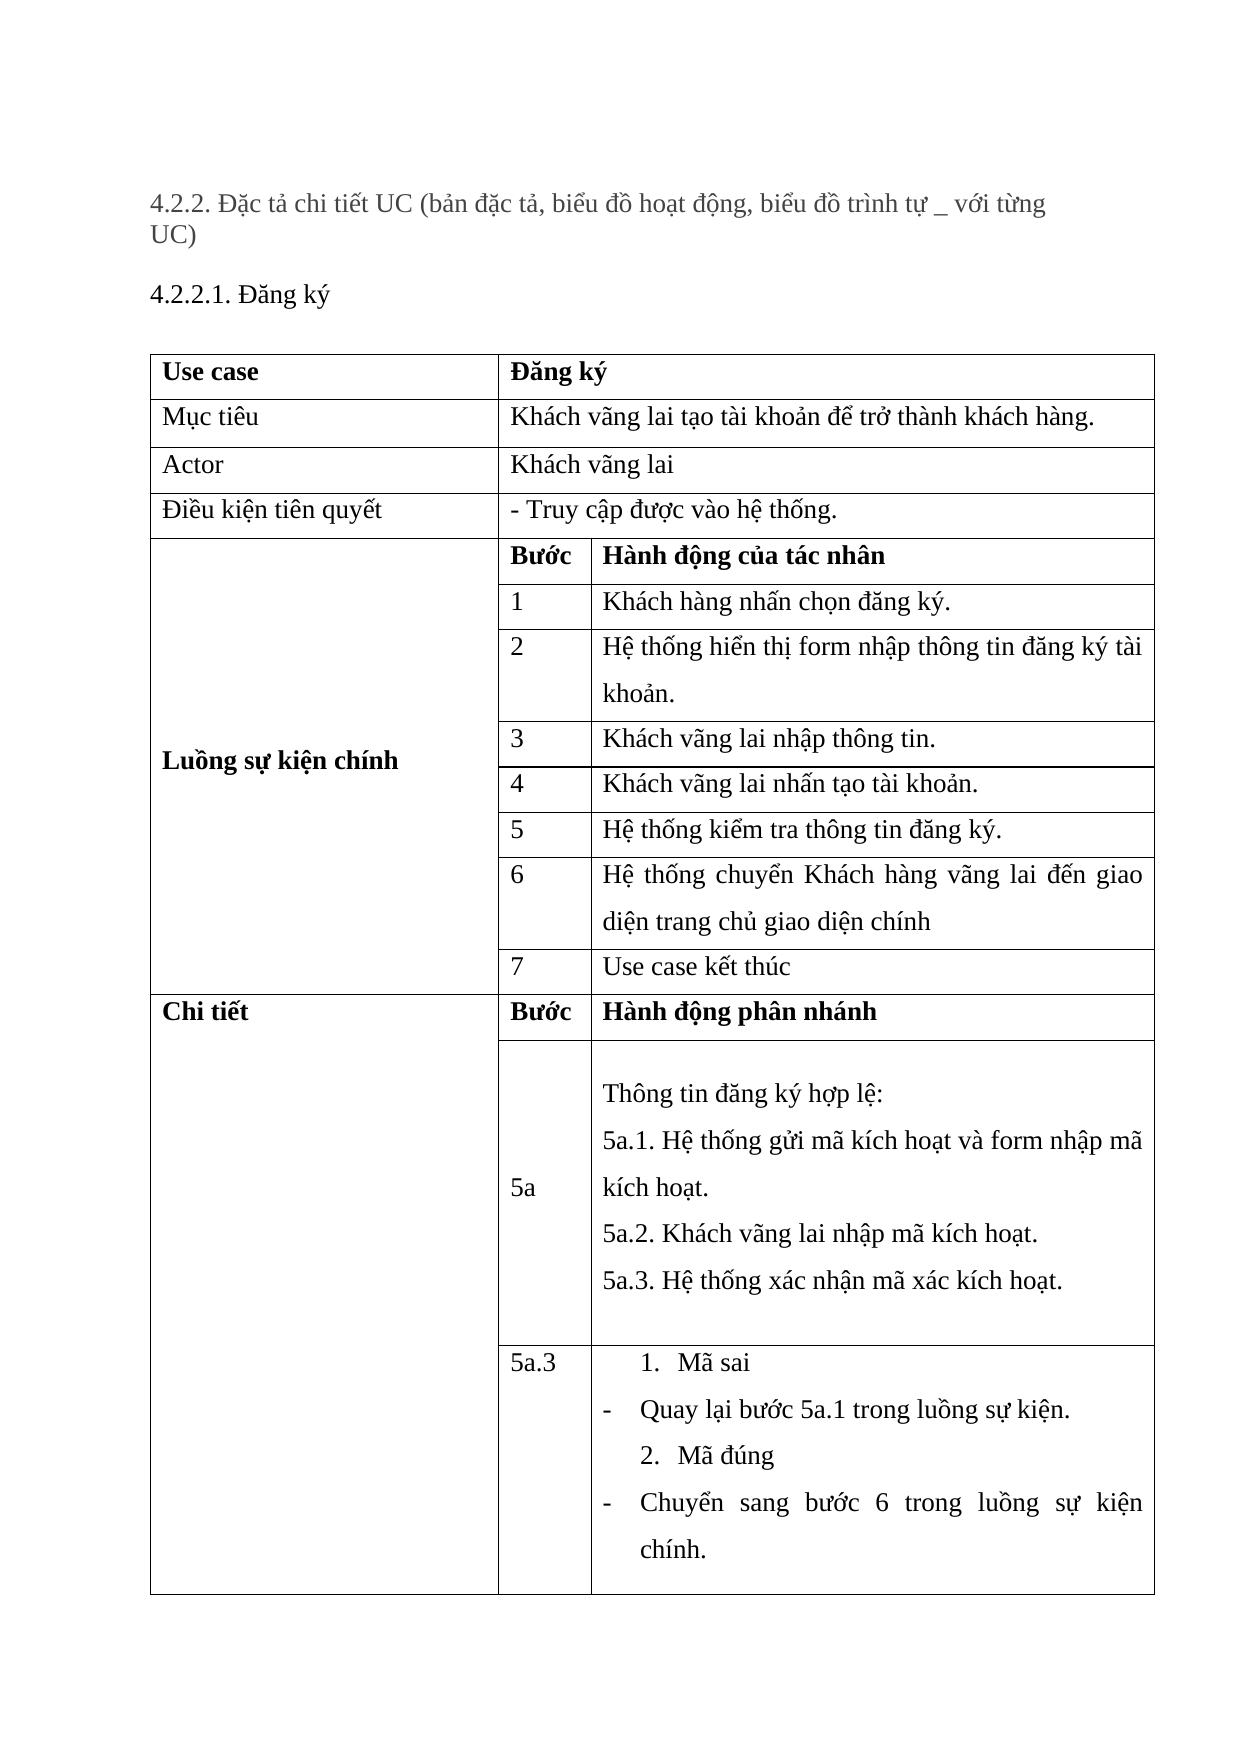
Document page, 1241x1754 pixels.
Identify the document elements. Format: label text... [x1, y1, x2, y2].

table_cell Khách vãng lai nhập thông tin. [592, 722, 1154, 766]
table_cell Hành động của tác nhân [592, 539, 1154, 584]
table_header Use case [151, 355, 498, 399]
table_cell Bước [499, 539, 591, 584]
table_cell Khách vãng lai [499, 448, 1154, 493]
table_cell Hệ thống chuyển Khách hàng vãng lai đến giao diện trang chủ giao diện chính [592, 858, 1154, 949]
table_cell 3 [499, 722, 591, 766]
table_cell Thông tin đăng ký hợp lệ: 5a.1. Hệ thống gửi mã kích hoạt và form nhập mã kích hoạt. 5a.2. Khách vãng lai nhập mã kích hoạt. 5a.3. Hệ thống xác nhận mã xác kích hoạt. [592, 1041, 1154, 1345]
table_cell Khách hàng nhấn chọn đăng ký. [592, 585, 1154, 629]
table_cell Điều kiện tiên quyết [151, 494, 498, 538]
table_cell - Truy cập được vào hệ thống. [499, 494, 1154, 538]
table_cell Chi tiết [151, 995, 498, 1594]
subtitle 4.2.2. Đặc tả chi tiết UC (bản đặc tả, biểu đồ hoạt động, biểu đồ trình tự _ với từng UC) [150, 187, 1080, 249]
table_cell 4 [499, 768, 591, 812]
table_cell Use case kết thúc [592, 950, 1154, 994]
table_cell Bước [499, 995, 591, 1039]
table_cell Actor [151, 448, 498, 493]
table_cell Khách vãng lai tạo tài khoản để trở thành khách hàng. [499, 400, 1154, 447]
table_header Đăng ký [499, 355, 1154, 399]
table_cell 6 [499, 858, 591, 949]
table_cell 5 [499, 813, 591, 857]
table_cell Mã sai Quay lại bước 5a.1 trong luồng sự kiện. Mã đúng Chuyển sang bước 6 trong luồng sự kiện chính. [592, 1346, 1154, 1594]
table_cell 5a.3 [499, 1346, 591, 1594]
table_cell Hệ thống kiểm tra thông tin đăng ký. [592, 813, 1154, 857]
table_cell Hành động phân nhánh [592, 995, 1154, 1039]
table_cell 1 [499, 585, 591, 629]
table_cell Mục tiêu [151, 400, 498, 447]
table_cell 2 [499, 630, 591, 721]
table_cell Khách vãng lai nhấn tạo tài khoản. [592, 768, 1154, 812]
table_cell Luồng sự kiện chính [151, 539, 498, 994]
table_cell 5a [499, 1041, 591, 1345]
subtitle 4.2.2.1. Đăng ký [150, 278, 1080, 310]
table_cell 7 [499, 950, 591, 994]
table_cell Hệ thống hiển thị form nhập thông tin đăng ký tài khoản. [592, 630, 1154, 721]
